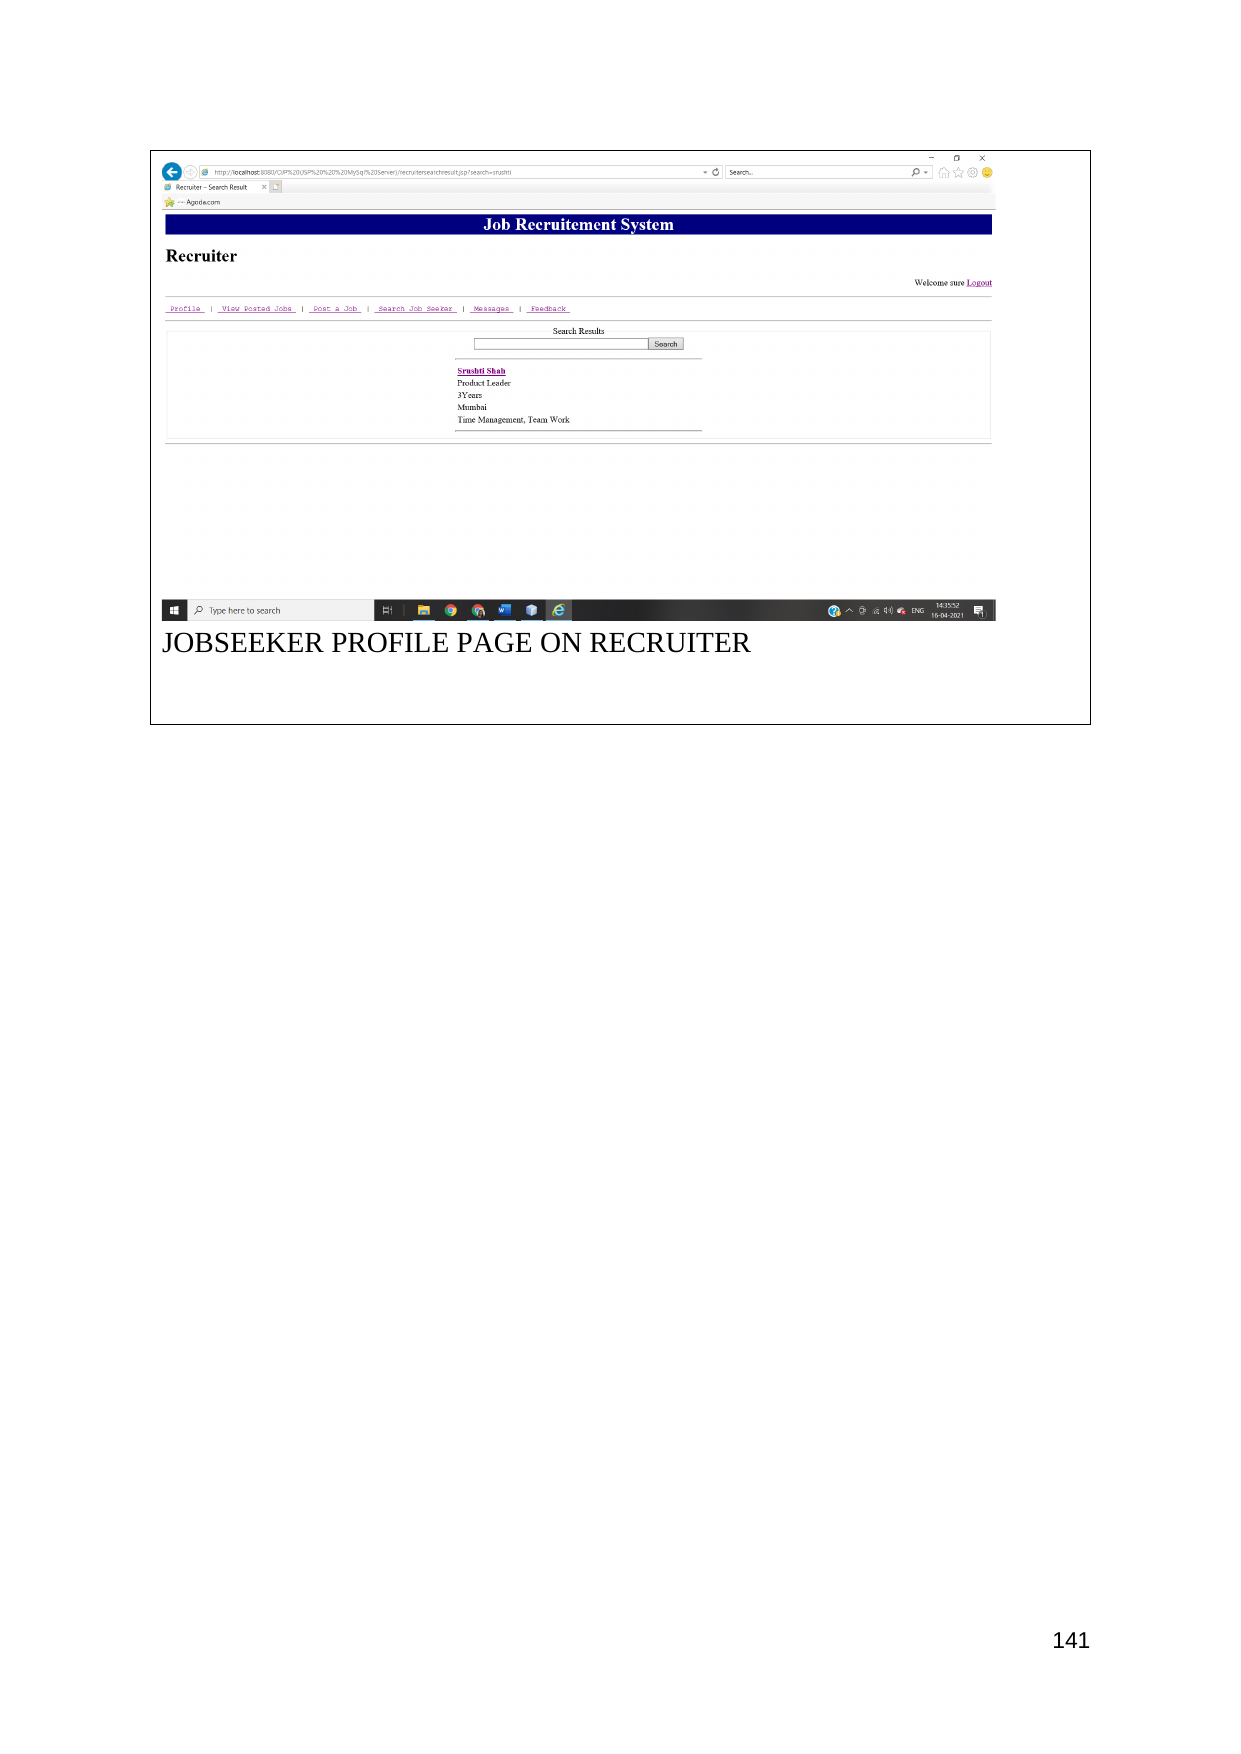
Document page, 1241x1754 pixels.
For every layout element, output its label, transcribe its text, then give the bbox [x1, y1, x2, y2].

table_cell JOBSEEKER PROFILE PAGE ON RECRUITER [151, 151, 1090, 724]
picture [161, 151, 996, 621]
picture [168, 168, 177, 175]
